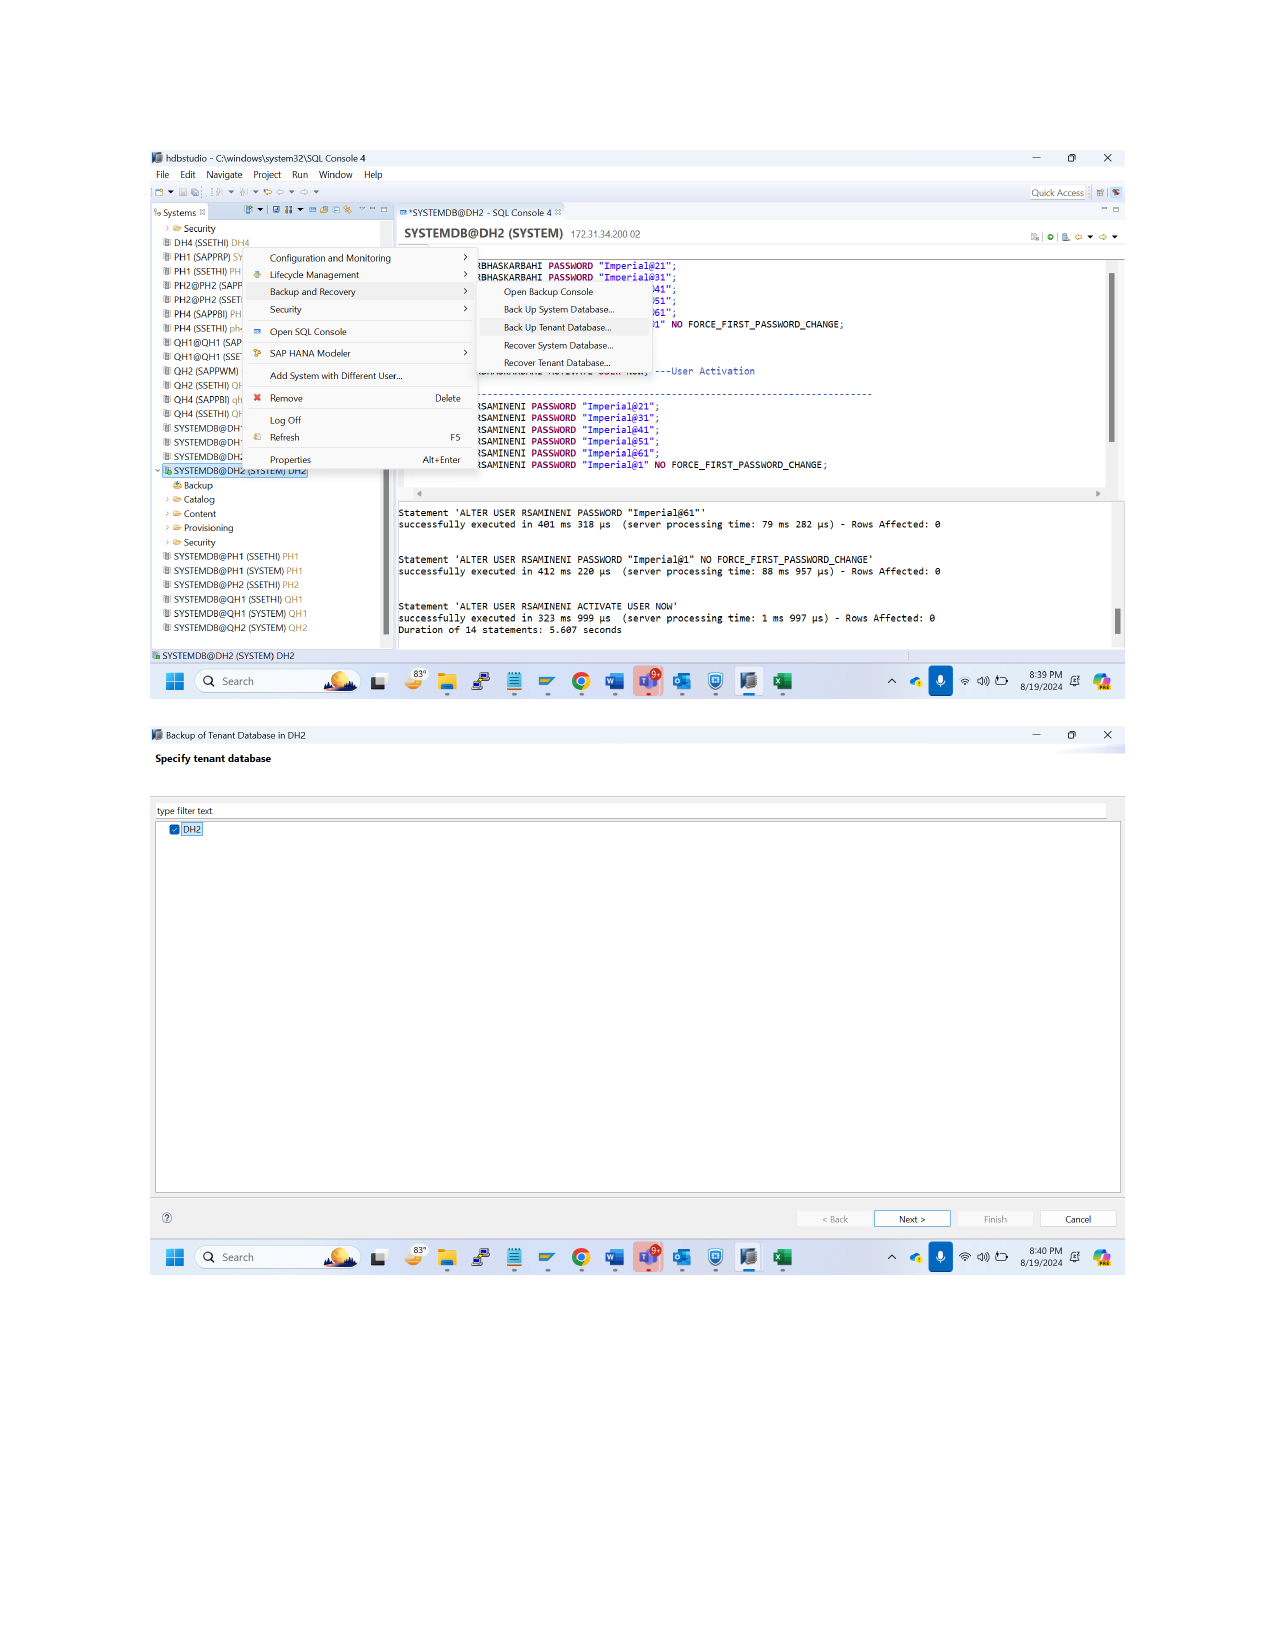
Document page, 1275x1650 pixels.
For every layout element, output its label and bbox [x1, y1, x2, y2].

picture [150, 150, 1125, 699]
picture [150, 726, 1125, 1275]
